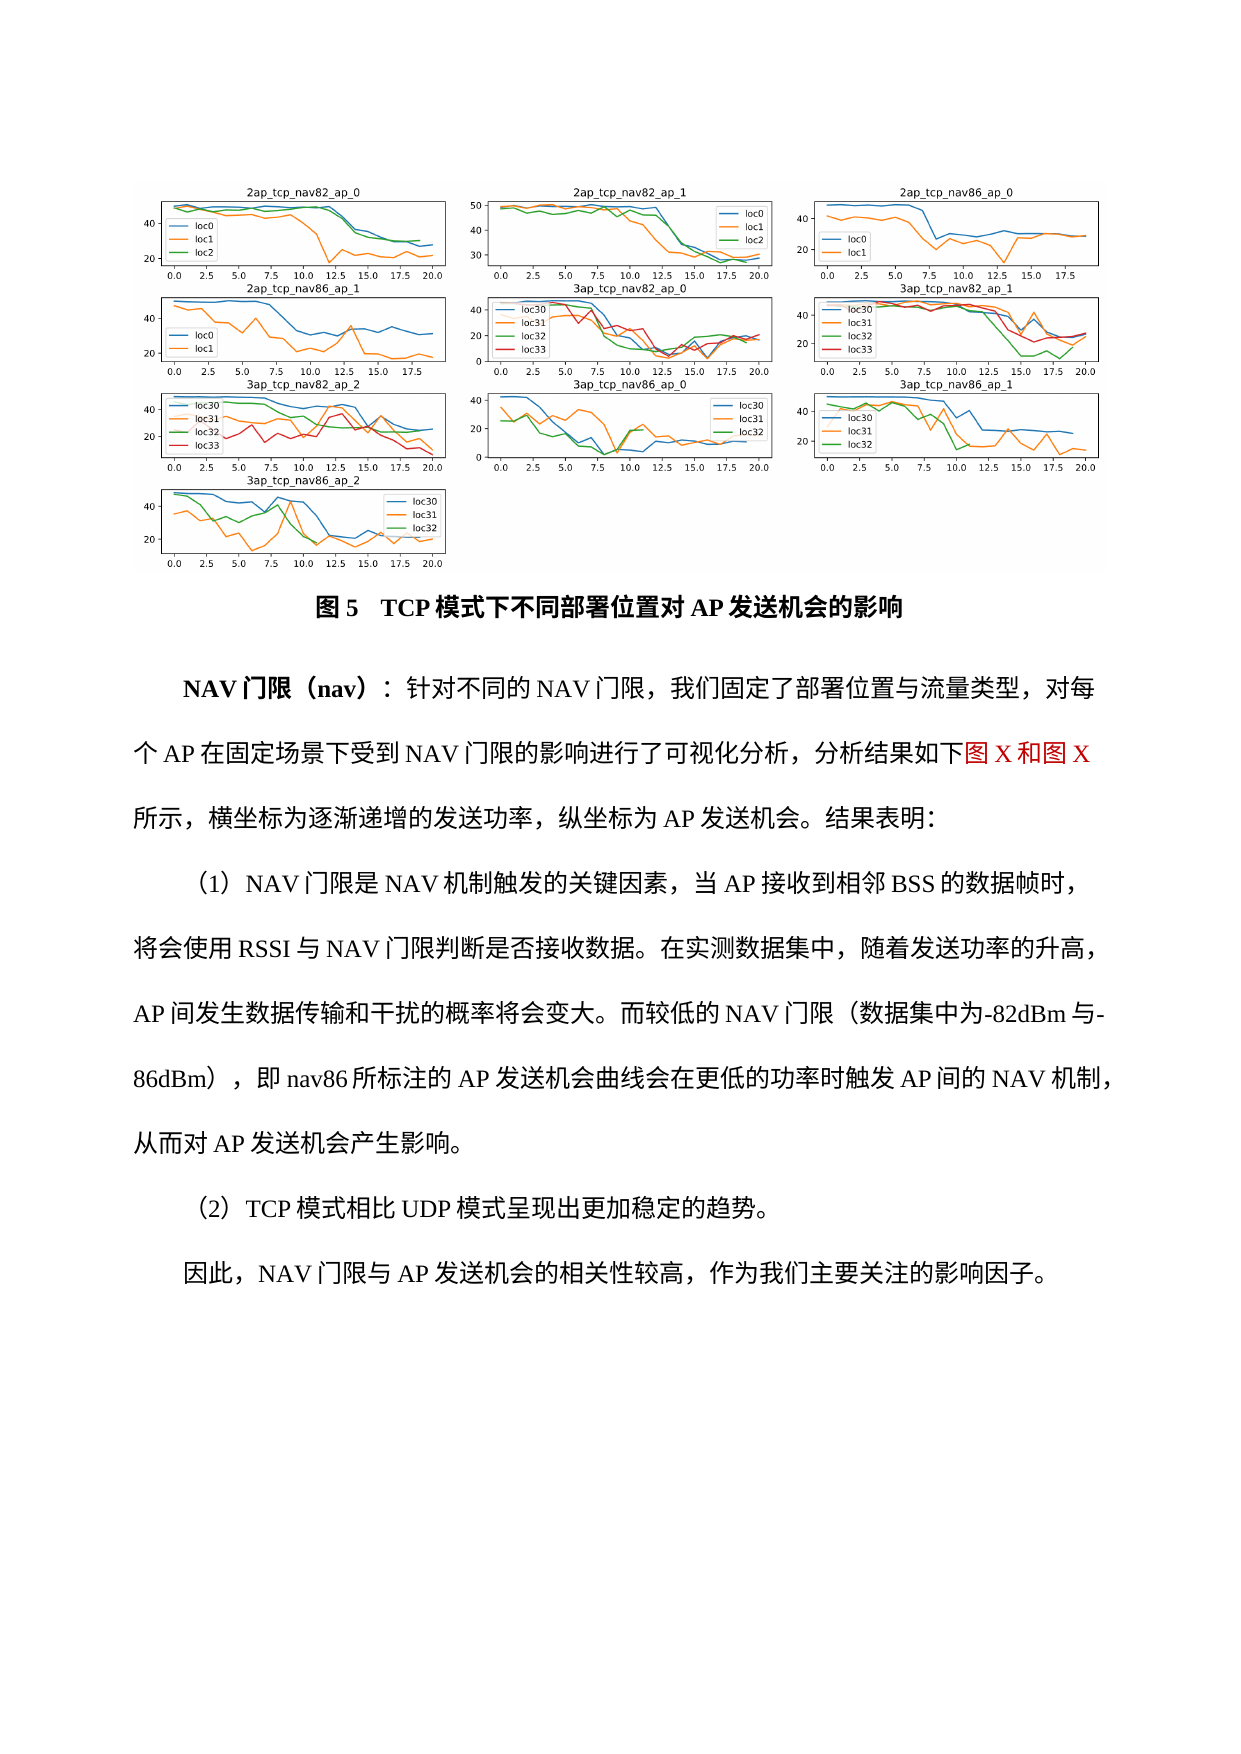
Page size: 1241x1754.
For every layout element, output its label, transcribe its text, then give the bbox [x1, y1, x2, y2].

picture [132, 182, 1108, 573]
text （1）NAV门限是NAV机制触发的关键因素，当AP接收到相邻BSS的数据帧时，将会使用RSSI与NAV门限判断是否接收数据。在实测数据集中，随着发送功率的升高，AP间发生数据传输和干扰的概率将会变大。而较低的NAV门限（数据集中为-82dBm与-86dBm），即nav86所标注的AP发送机会曲线会在更低的功率时触发AP间的NAV机制，从而对AP发送机会产生影响。 [133, 849, 1107, 1174]
text NAV门限（nav）：针对不同的NAV门限，我们固定了部署位置与流量类型，对每个AP在固定场景下受到NAV门限的影响进行了可视化分析，分析结果如下图X和图X所示，横坐标为逐渐递增的发送功率，纵坐标为AP发送机会。结果表明： [133, 654, 1107, 849]
text TCP模式下不同部署位置对AP发送机会的影响 [133, 573, 1107, 638]
text 因此，NAV门限与AP发送机会的相关性较高，作为我们主要关注的影响因子。 [133, 1239, 1107, 1304]
text （2）TCP模式相比UDP模式呈现出更加稳定的趋势。 [133, 1174, 1107, 1239]
